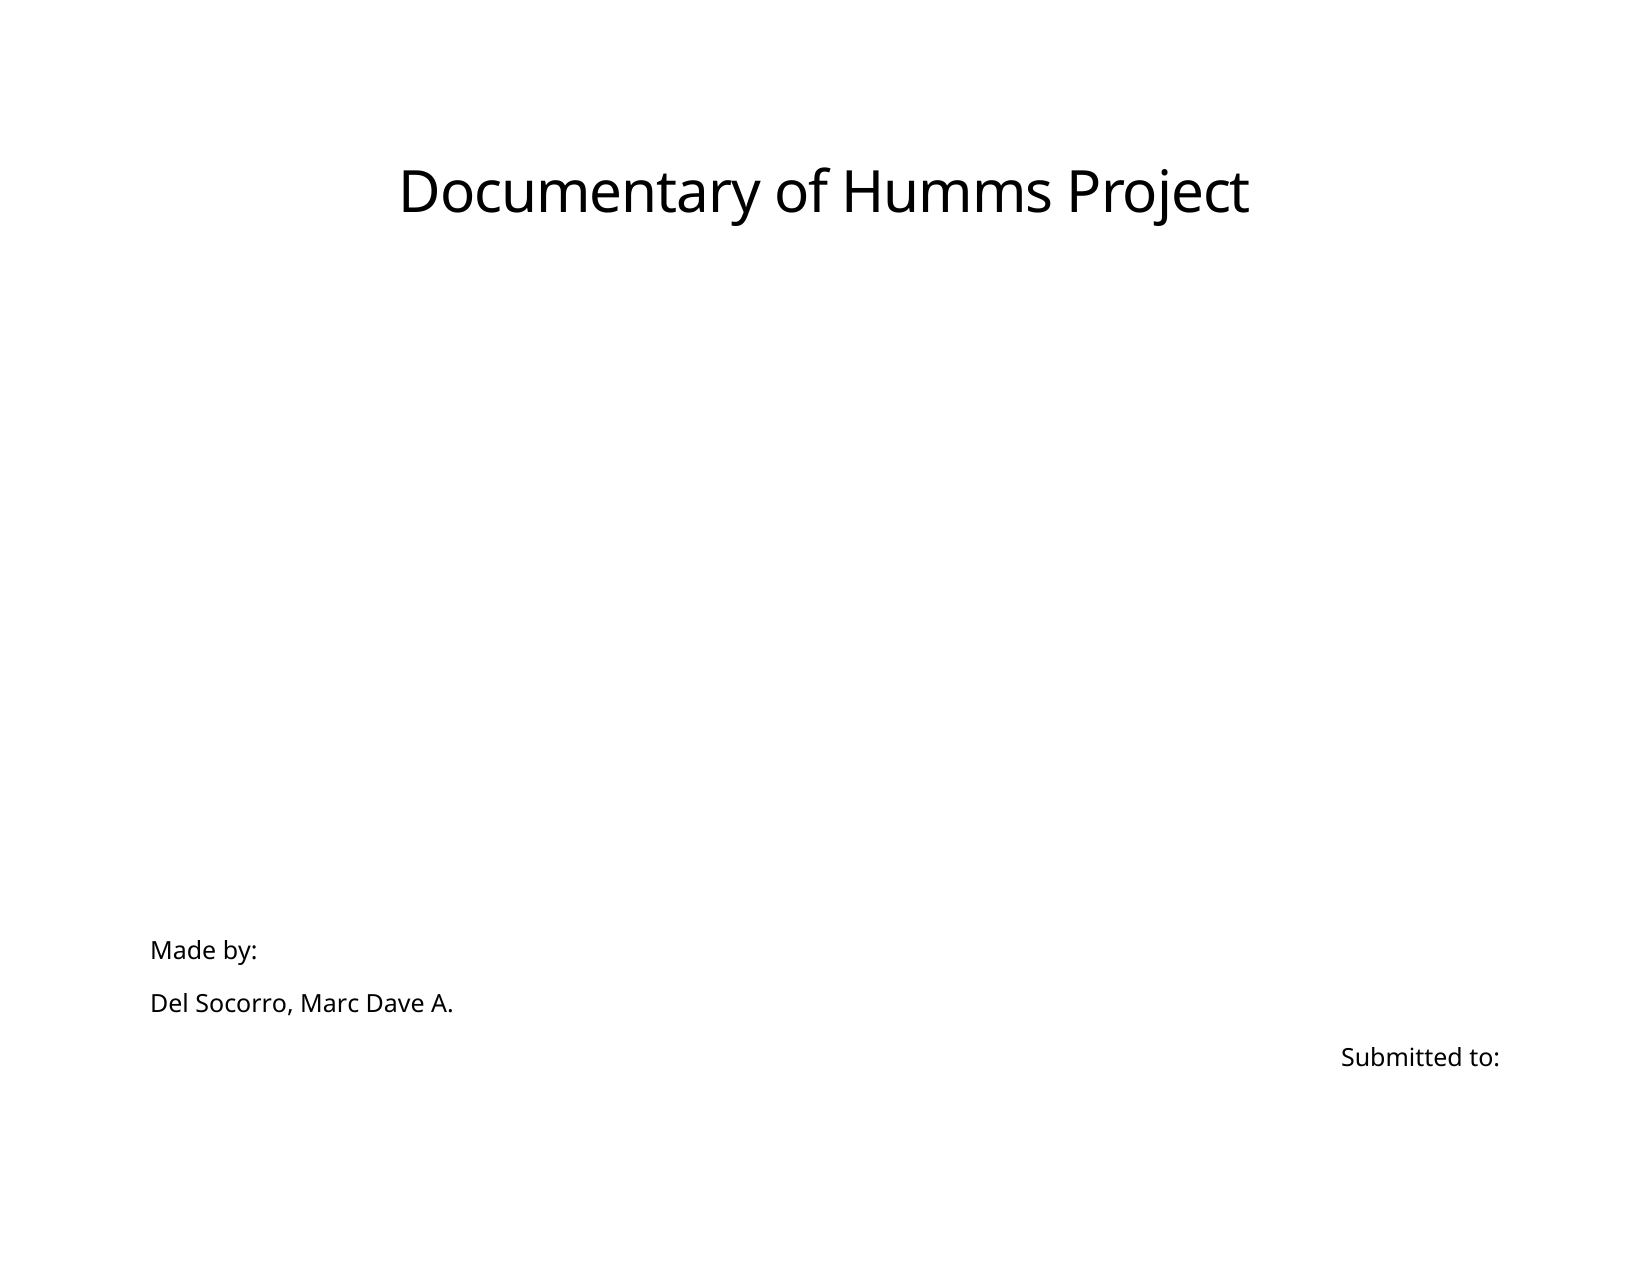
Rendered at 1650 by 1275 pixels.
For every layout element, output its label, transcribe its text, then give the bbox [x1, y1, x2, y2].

title Documentary of Humms Project [150, 150, 1500, 229]
text Submitted to: [150, 1039, 1500, 1073]
text Made by: [150, 933, 1500, 967]
text Del Socorro, Marc Dave A. [150, 986, 1500, 1020]
